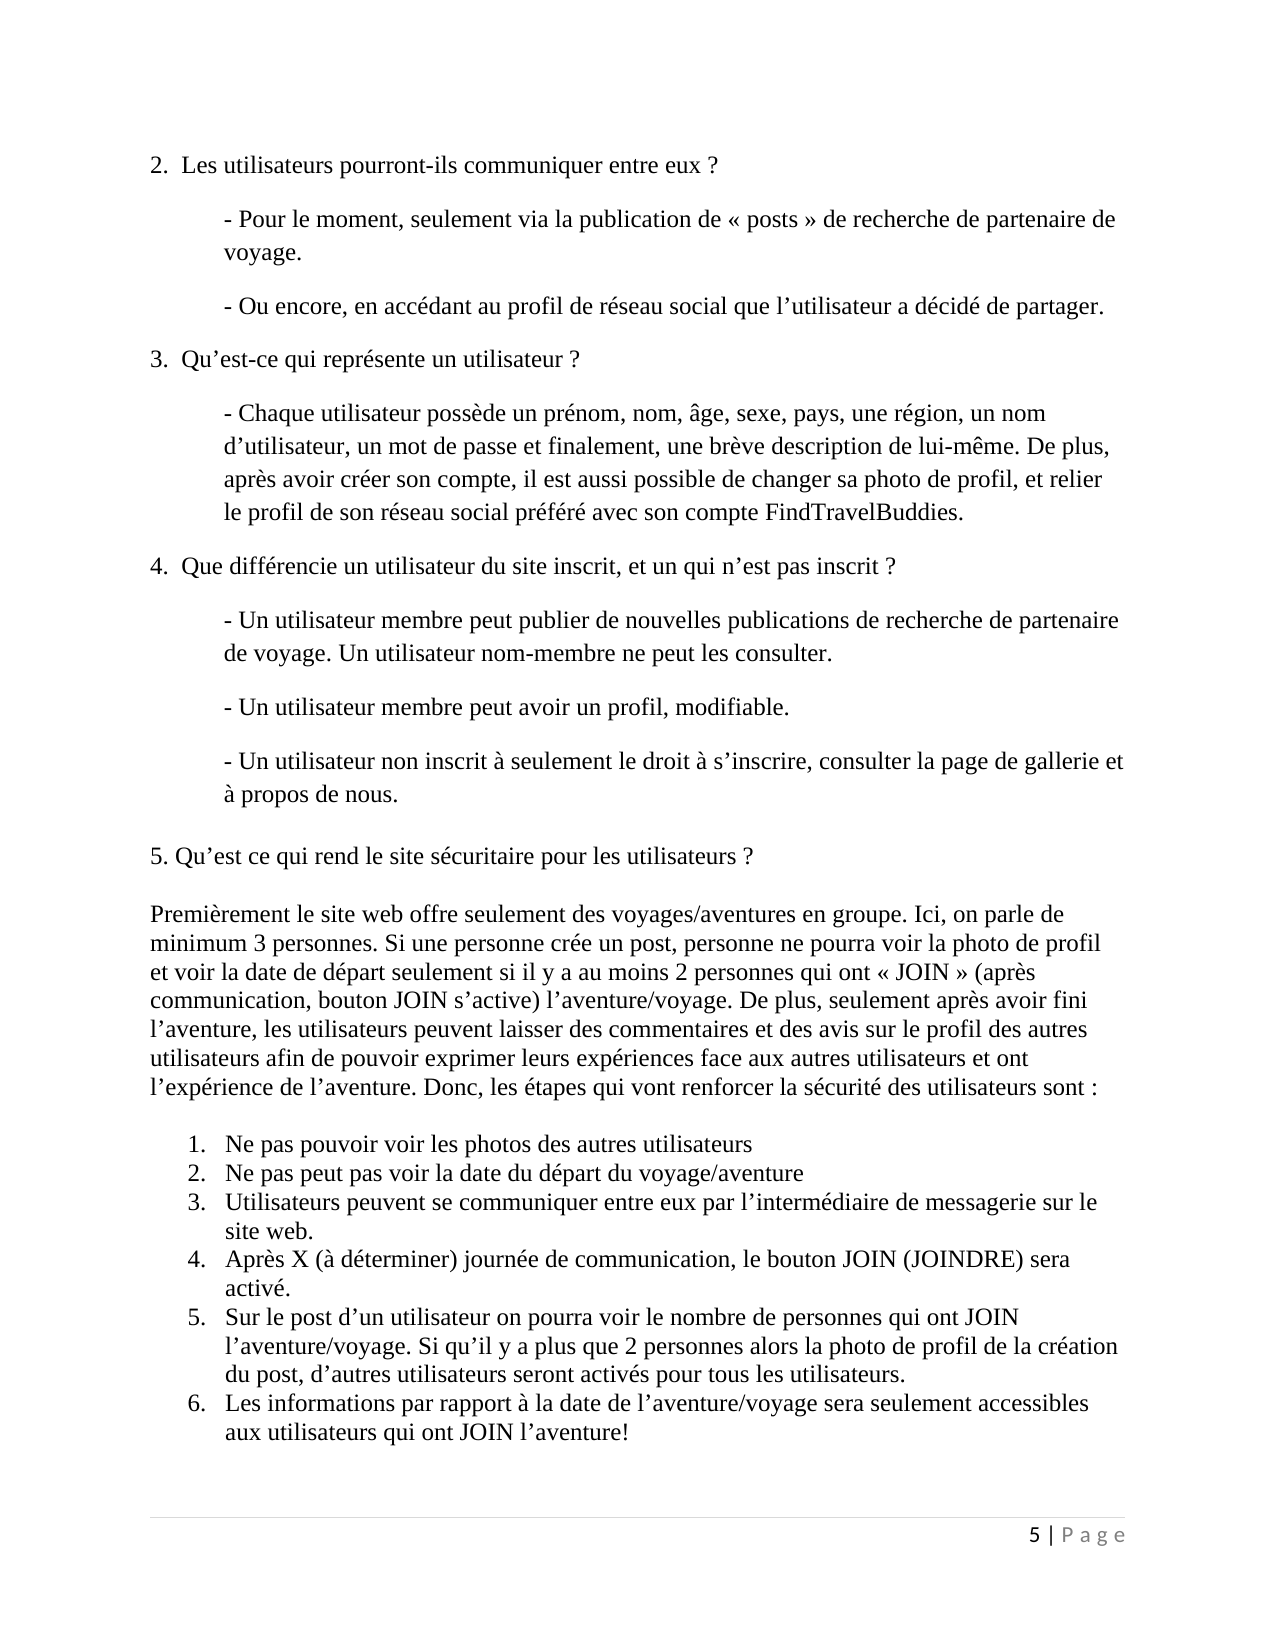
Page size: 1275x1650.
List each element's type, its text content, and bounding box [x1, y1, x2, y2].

list Sur le post d’un utilisateur on pourra voir le nombre de personnes qui ont JOIN l’aventure/voyage. Si qu’il y a plus que 2 personnes alors la photo de profil de la création du post, d’autres utilisateurs seront activés pour tous les utilisateurs. [187, 1302, 1125, 1388]
text - Ou encore, en accédant au profil de réseau social que l’utilisateur a décidé de partager. [150, 291, 1125, 319]
text - Un utilisateur non inscrit à seulement le droit à s’inscrire, consulter la page de gallerie et à propos de nous. [223, 746, 1125, 808]
text 4. Que différencie un utilisateur du site inscrit, et un qui n’est pas inscrit ? [150, 551, 1125, 580]
list Ne pas pouvoir voir les photos des autres utilisateurs [187, 1129, 1125, 1158]
text 2. Les utilisateurs pourront-ils communiquer entre eux ? [150, 150, 1125, 179]
text - Pour le moment, seulement via la publication de « posts » de recherche de partenaire de voyage. [224, 204, 1125, 266]
list Les informations par rapport à la date de l’aventure/voyage sera seulement accessibles aux utilisateurs qui ont JOIN l’aventure! [187, 1388, 1125, 1446]
text - Un utilisateur membre peut publier de nouvelles publications de recherche de partenaire de voyage. Un utilisateur nom-membre ne peut les consulter. [223, 605, 1125, 667]
list Ne pas peut pas voir la date du départ du voyage/aventure [187, 1158, 1125, 1187]
list Utilisateurs peuvent se communiquer entre eux par l’intermédiaire de messagerie sur le site web. [187, 1187, 1125, 1244]
list Après X (à déterminer) journée de communication, le bouton JOIN (JOINDRE) sera activé. [187, 1244, 1125, 1302]
text 5. Qu’est ce qui rend le site sécuritaire pour les utilisateurs ? [150, 841, 1125, 870]
text 3. Qu’est-ce qui représente un utilisateur ? [150, 344, 1125, 373]
text - Un utilisateur membre peut avoir un profil, modifiable. [223, 692, 1125, 721]
text Premièrement le site web offre seulement des voyages/aventures en groupe. Ici, on parle de minimum 3 personnes. Si une personne crée un post, personne ne pourra voir la photo de profil et voir la date de départ seulement si il y a au moins 2 personnes qui ont « JOIN » (après communication, bouton JOIN s’active) l’aventure/voyage. De plus, seulement après avoir fini l’aventure, les utilisateurs peuvent laisser des commentaires et des avis sur le profil des autres utilisateurs afin de pouvoir exprimer leurs expériences face aux autres utilisateurs et ont l’expérience de l’aventure. Donc, les étapes qui vont renforcer la sécurité des utilisateurs sont : [150, 899, 1125, 1100]
text - Chaque utilisateur possède un prénom, nom, âge, sexe, pays, une région, un nom d’utilisateur, un mot de passe et finalement, une brève description de lui-même. De plus, après avoir créer son compte, il est aussi possible de changer sa photo de profil, et relier le profil de son réseau social préféré avec son compte FindTravelBuddies. [223, 398, 1125, 526]
